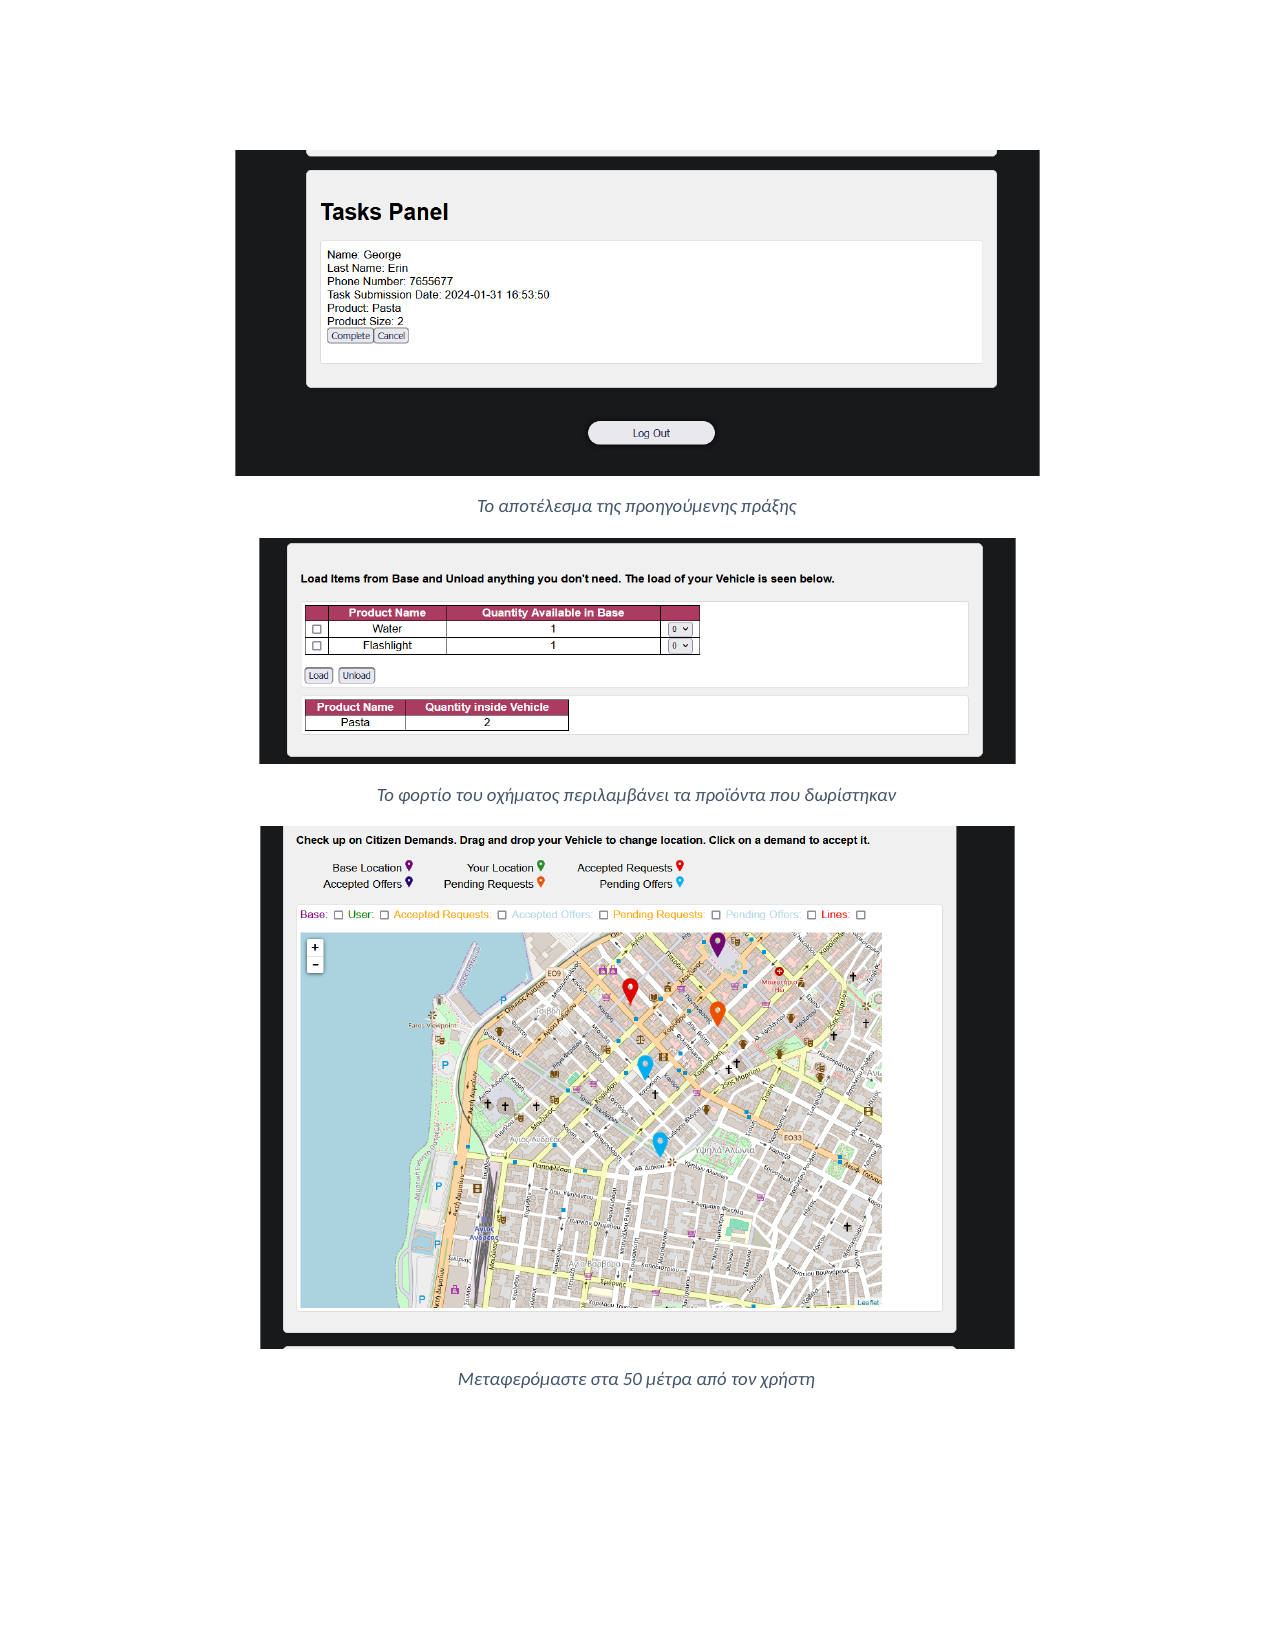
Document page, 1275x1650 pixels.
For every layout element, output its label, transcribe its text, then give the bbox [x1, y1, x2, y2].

text Το φορτίο του οχήματος περιλαμβάνει τα προϊόντα που δωρίστηκαν [150, 783, 1125, 806]
picture [259, 538, 1016, 764]
text Το αποτέλεσμα της προηγούμενης πράξης [150, 494, 1125, 517]
text Μεταφερόμαστε στα 50 μέτρα από τον χρήστη [150, 1367, 1125, 1390]
picture [260, 826, 1015, 1349]
picture [235, 150, 1040, 476]
